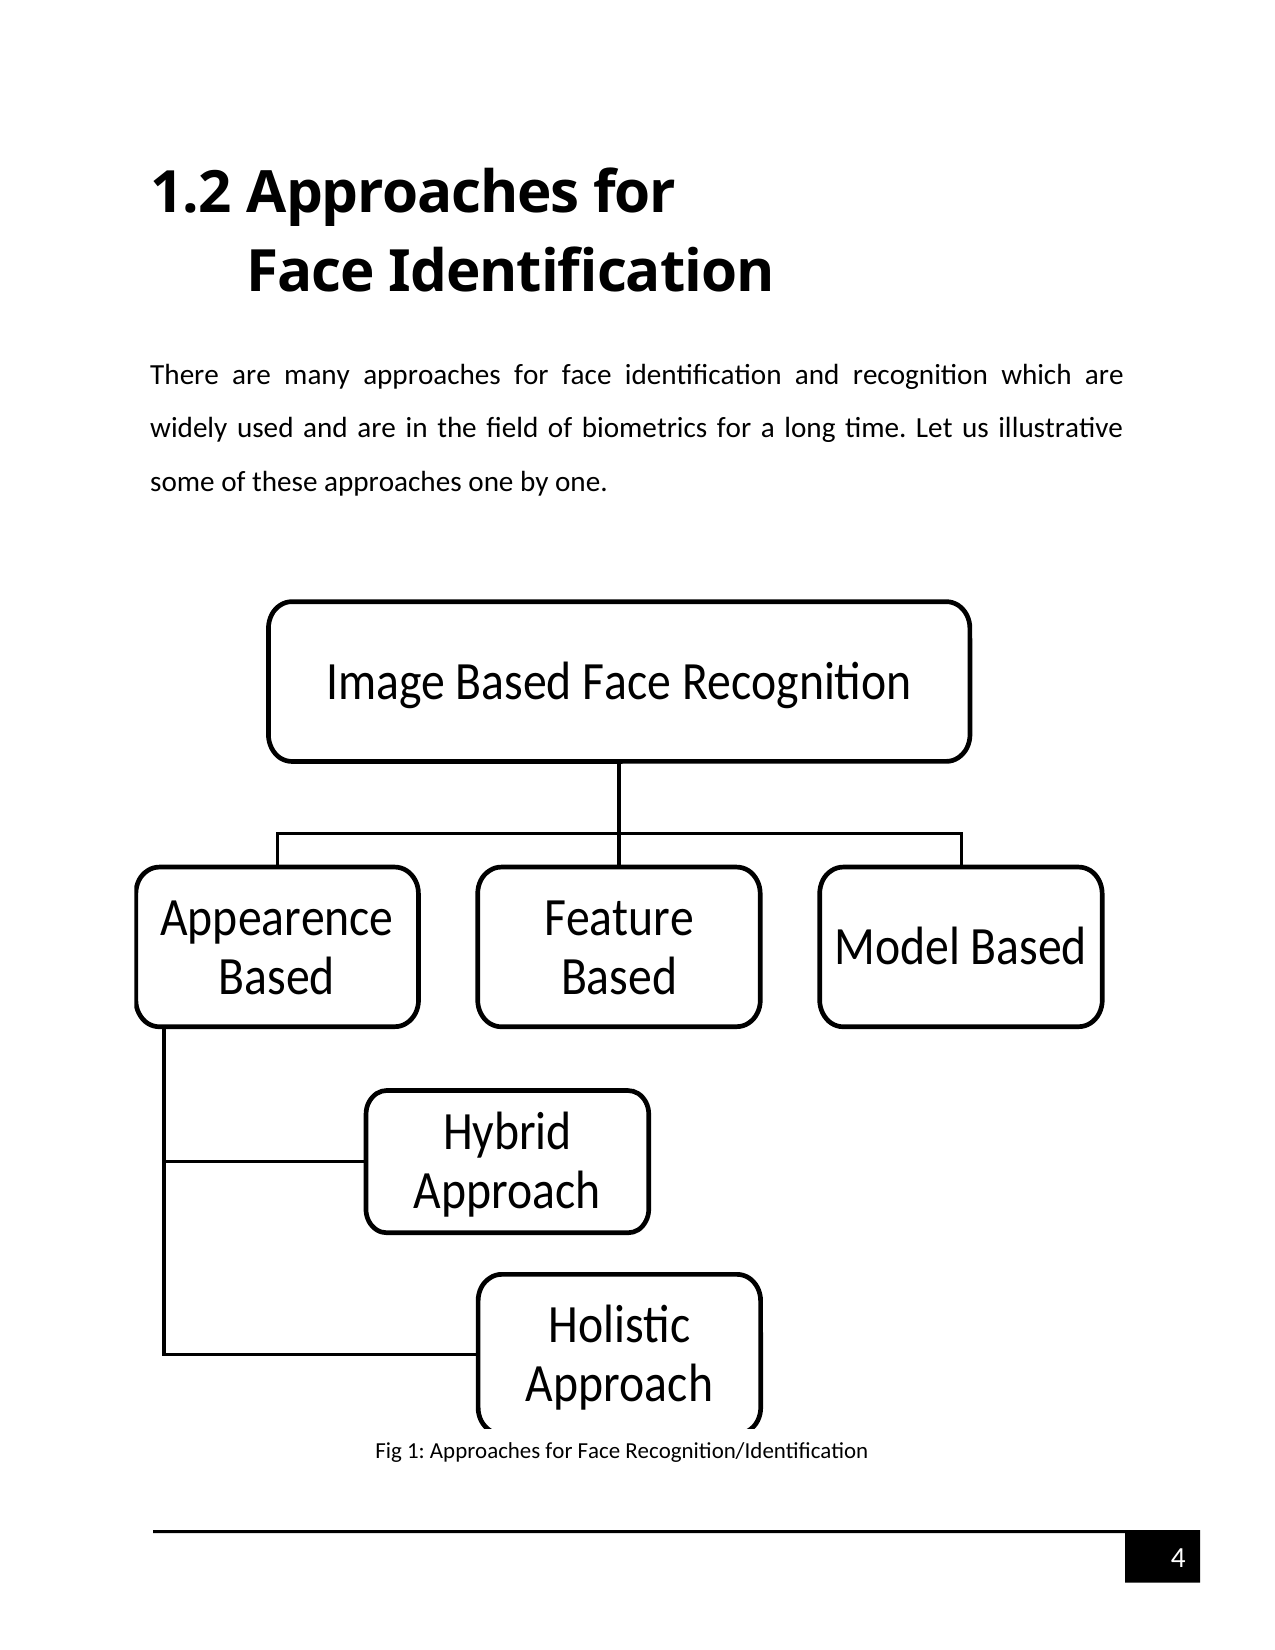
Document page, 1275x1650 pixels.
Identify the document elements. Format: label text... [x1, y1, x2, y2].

text There are many approaches for face identification and recognition which are widely used and are in the field of biometrics for a long time. Let us illustrative some of these approaches one by one. [150, 356, 1125, 498]
title Face Identification [232, 229, 1125, 309]
title Approaches for [150, 150, 1125, 229]
